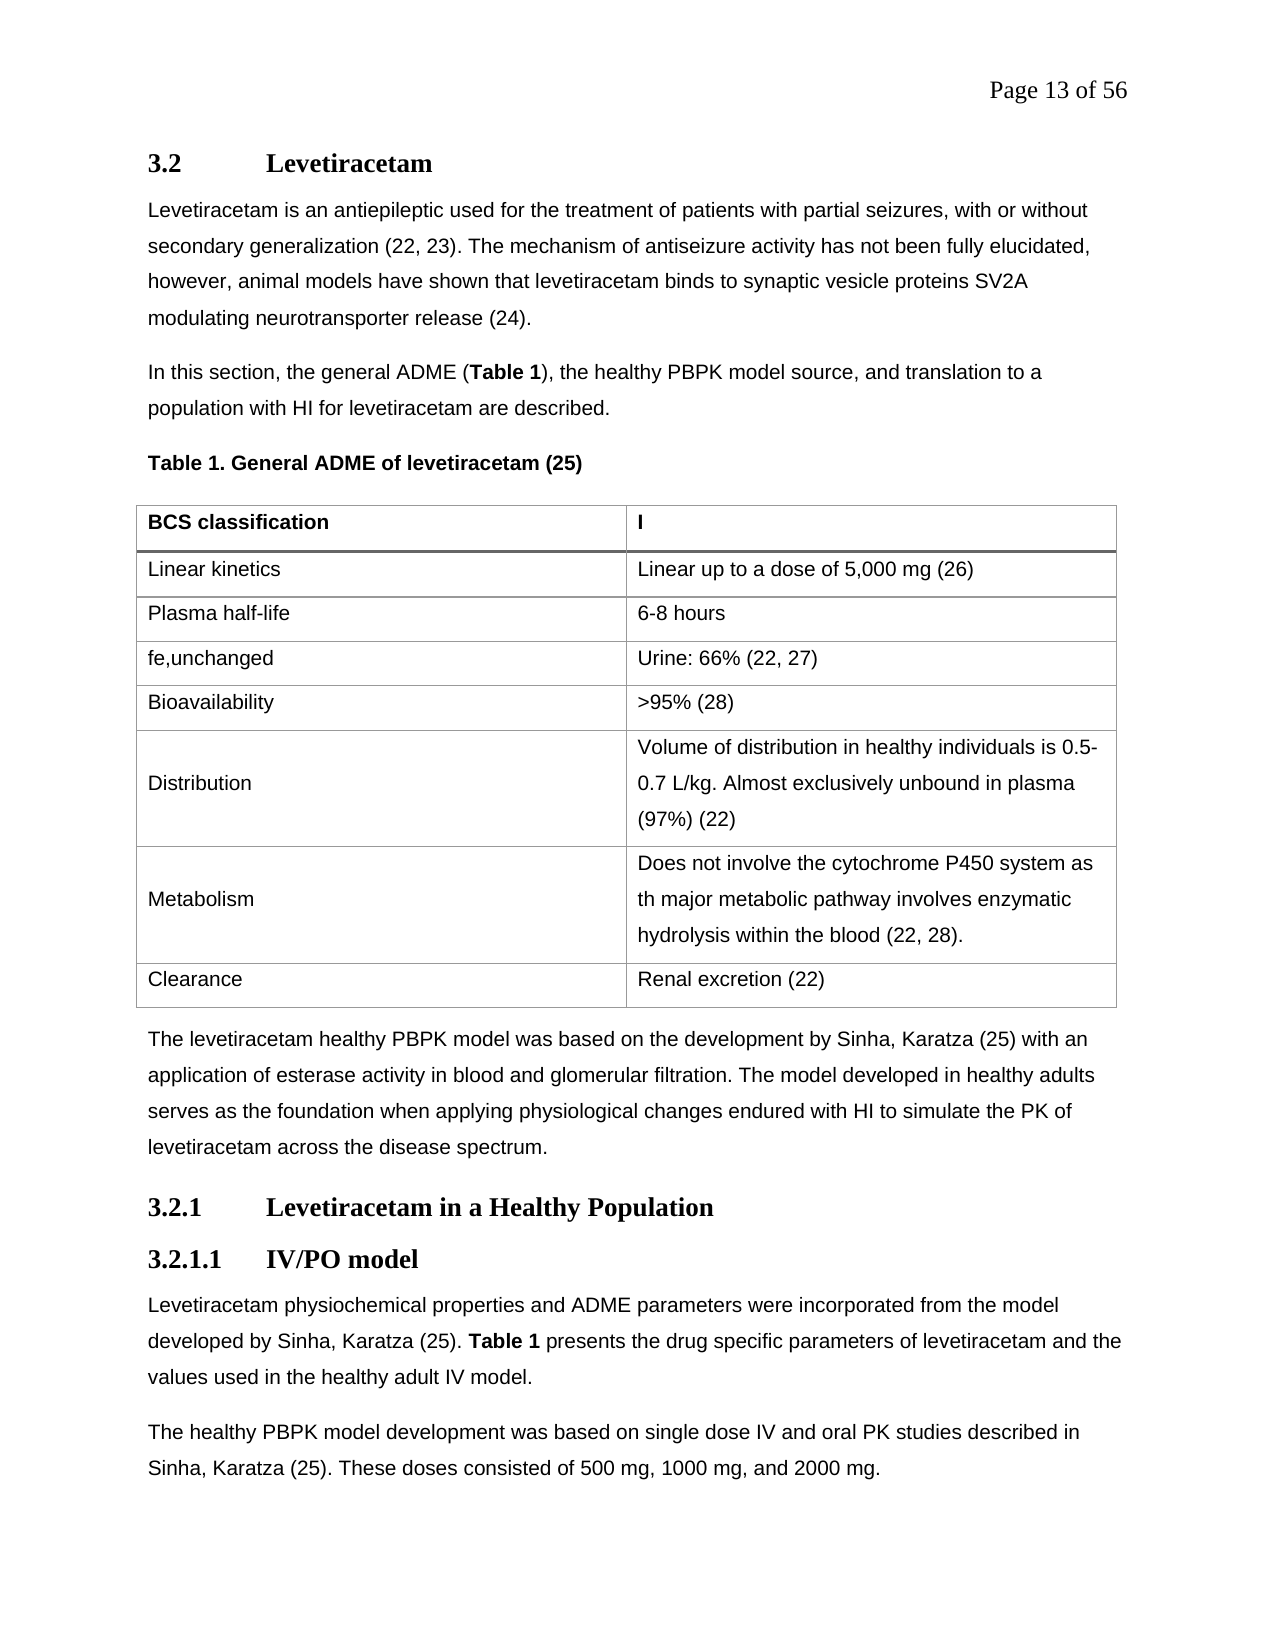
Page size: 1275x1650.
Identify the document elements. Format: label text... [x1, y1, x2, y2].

table_cell Renal excretion (22) [627, 964, 1116, 1007]
subtitle Levetiracetam in a Healthy Population [148, 1191, 1127, 1222]
subtitle IV/PO model [148, 1243, 1127, 1274]
table_cell Linear kinetics [137, 553, 626, 596]
text The levetiracetam healthy PBPK model was based on the development by Sinha, Karatza (25) with an application of esterase activity in blood and glomerular filtration. The model developed in healthy adults serves as the foundation when applying physiological changes endured with HI to simulate the PK of levetiracetam across the disease spectrum. [148, 1027, 1127, 1158]
table_cell Clearance [137, 964, 626, 1007]
table_cell Linear up to a dose of 5,000 mg (26) [627, 553, 1116, 596]
table_header BCS classification [137, 506, 626, 550]
table_cell Bioavailability [137, 686, 626, 730]
text Levetiracetam is an antiepileptic used for the treatment of patients with partial seizures, with or without secondary generalization (22, 23). The mechanism of antiseizure activity has not been fully elucidated, however, animal models have shown that levetiracetam binds to synaptic vesicle proteins SV2A modulating neurotransporter release (24). [148, 197, 1127, 329]
table_header I [627, 506, 1116, 550]
table_cell Plasma half-life [137, 598, 626, 641]
table_cell fe,unchanged [137, 642, 626, 685]
subtitle Levetiracetam [148, 148, 1127, 179]
text Table 1. General ADME of levetiracetam (25) [148, 451, 1127, 474]
text In this section, the general ADME (Table 1), the healthy PBPK model source, and translation to a population with HI for levetiracetam are described. [148, 360, 1127, 420]
table_cell Urine: 66% (22, 27) [627, 642, 1116, 685]
table_cell 6-8 hours [627, 598, 1116, 641]
text Levetiracetam physiochemical properties and ADME parameters were incorporated from the model developed by Sinha, Karatza (25). Table 1 presents the drug specific parameters of levetiracetam and the values used in the healthy adult IV model. [148, 1293, 1127, 1389]
table_cell Distribution [137, 731, 626, 846]
table_cell Metabolism [137, 847, 626, 962]
text The healthy PBPK model development was based on single dose IV and oral PK studies described in Sinha, Karatza (25). These doses consisted of 500 mg, 1000 mg, and 2000 mg. [148, 1420, 1127, 1480]
table_cell >95% (28) [627, 686, 1116, 730]
table_cell Volume of distribution in healthy individuals is 0.5-0.7 L/kg. Almost exclusively unbound in plasma (97%) (22) [627, 731, 1116, 846]
table_cell Does not involve the cytochrome P450 system as th major metabolic pathway involves enzymatic hydrolysis within the blood (22, 28). [627, 847, 1116, 962]
